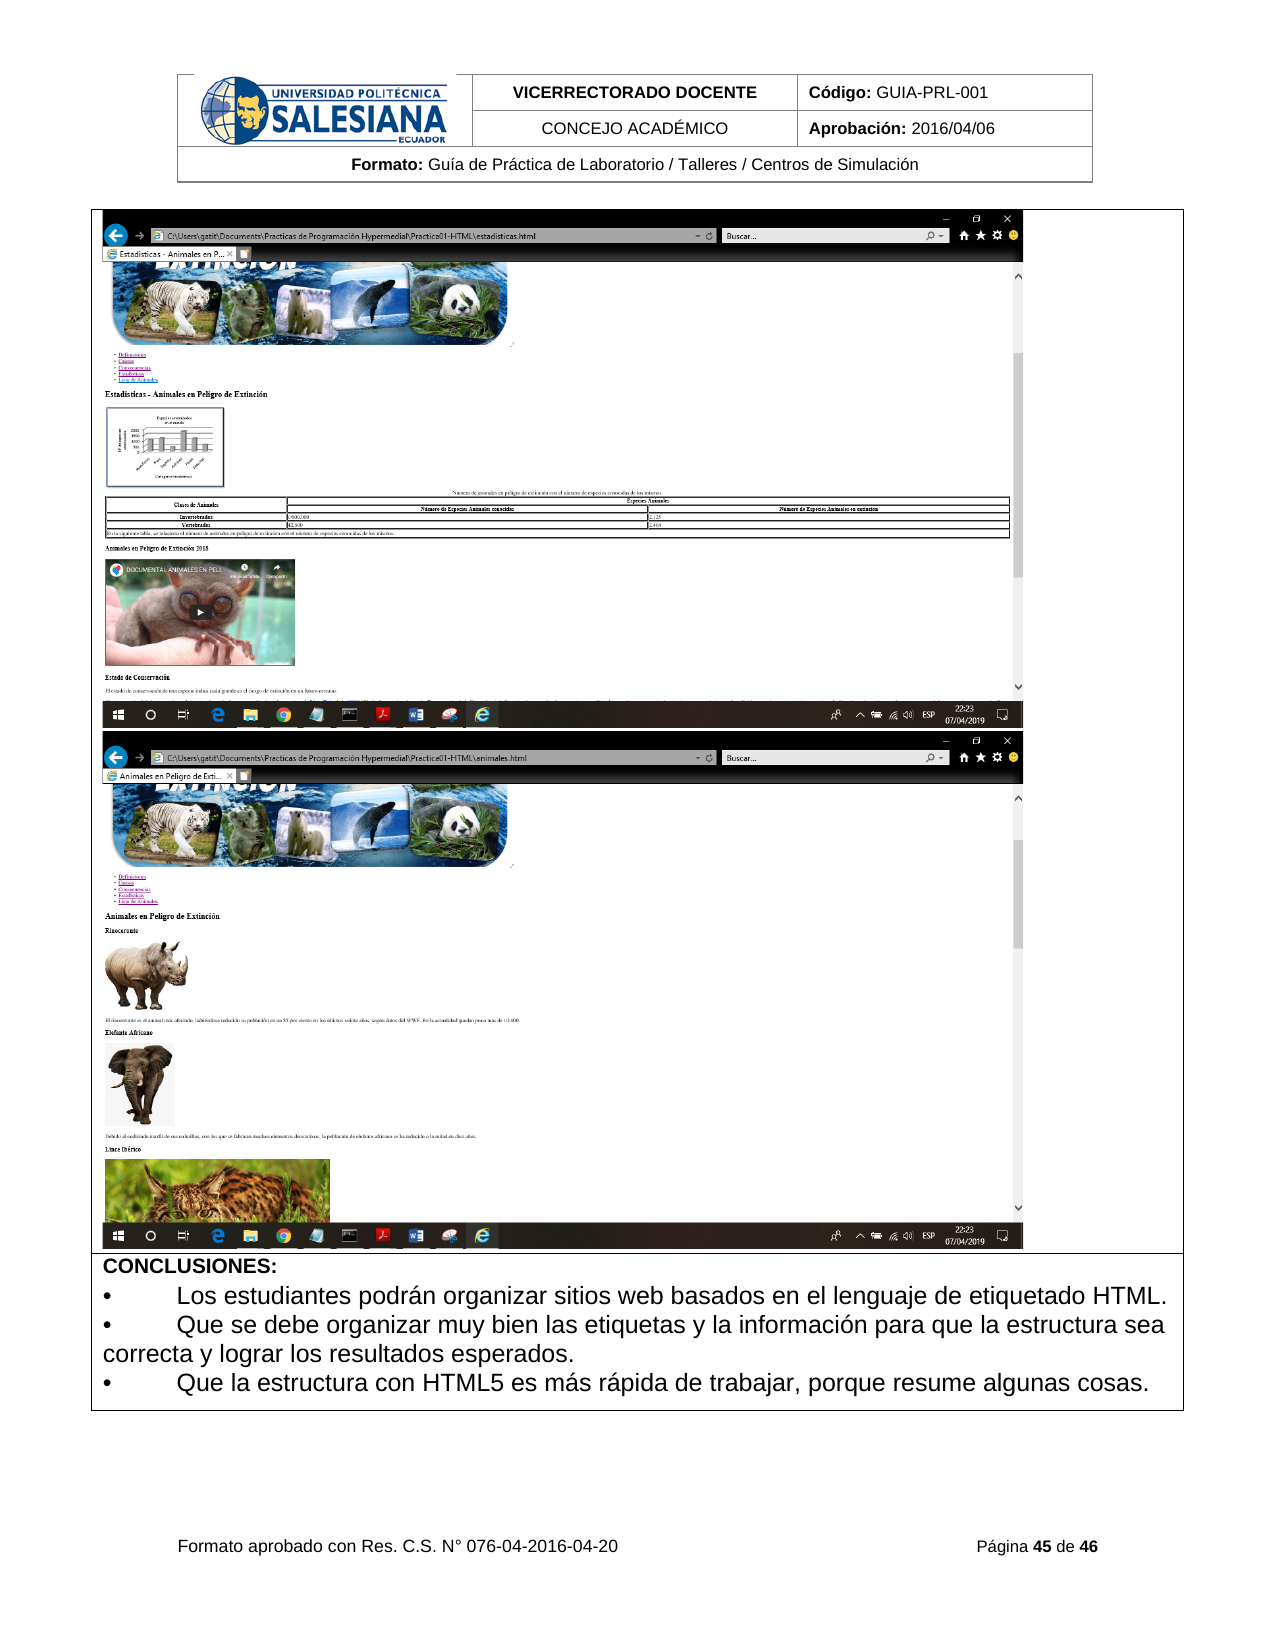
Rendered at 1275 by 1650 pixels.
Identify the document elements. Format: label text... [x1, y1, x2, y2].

table_cell CONCLUSIONES: Los estudiantes podrán organizar sitios web basados en el lenguaje de etiquetado HTML. Que se debe organizar muy bien las etiquetas y la información para que la estructura sea correcta y lograr los resultados esperados. Que la estructura con HTML5 es más rápida de trabajar, porque resume algunas cosas. [92, 1254, 1183, 1410]
picture [102, 731, 1024, 1249]
picture [193, 74, 457, 146]
picture [102, 209, 1024, 728]
